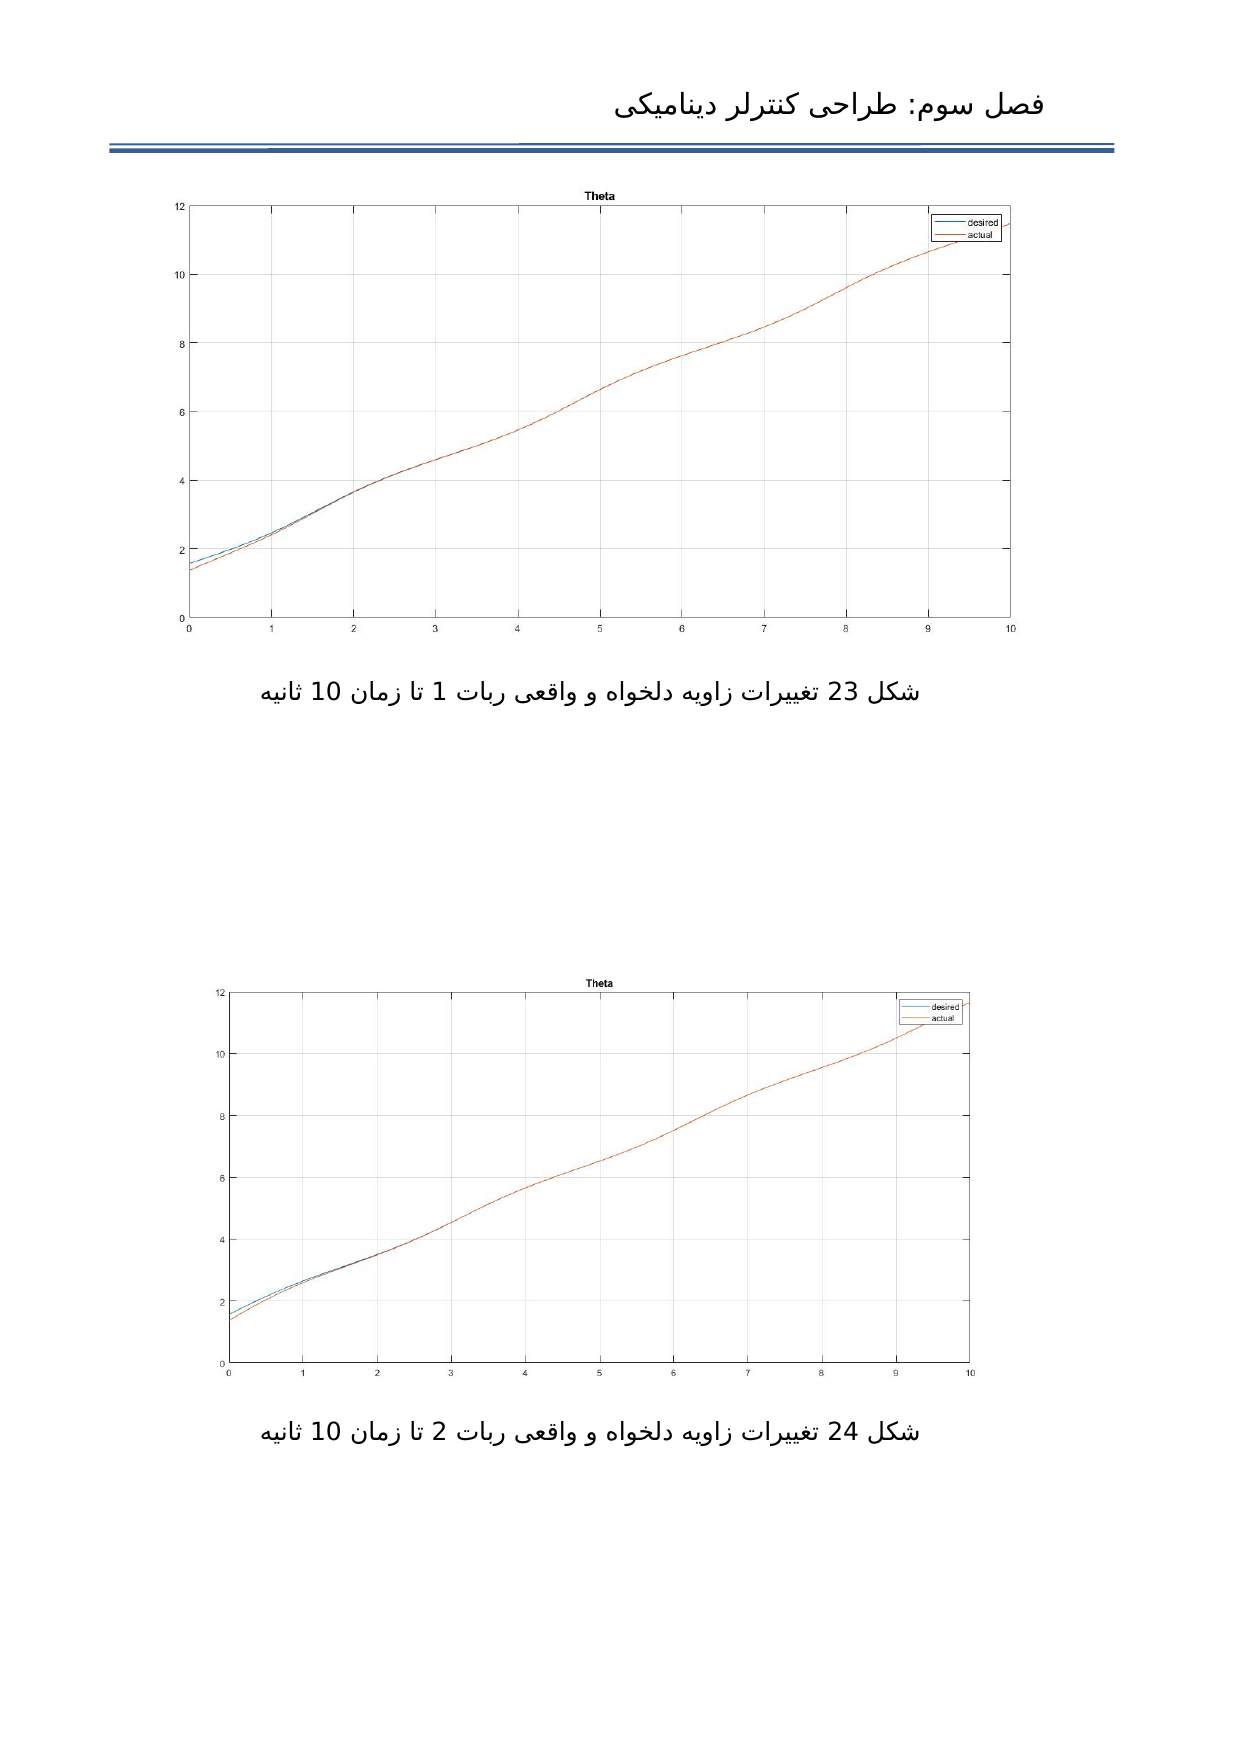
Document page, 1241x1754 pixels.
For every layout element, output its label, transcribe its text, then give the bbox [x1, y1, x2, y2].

picture [201, 958, 979, 1413]
text شکل 23 تغییرات زاویه دلخواه و واقعی ربات 1 تا زمان 10 ثانیه [135, 677, 1090, 706]
picture [155, 167, 1025, 673]
text شکل 24 تغییرات زاویه دلخواه و واقعی ربات 2 تا زمان 10 ثانیه [135, 1417, 1090, 1446]
